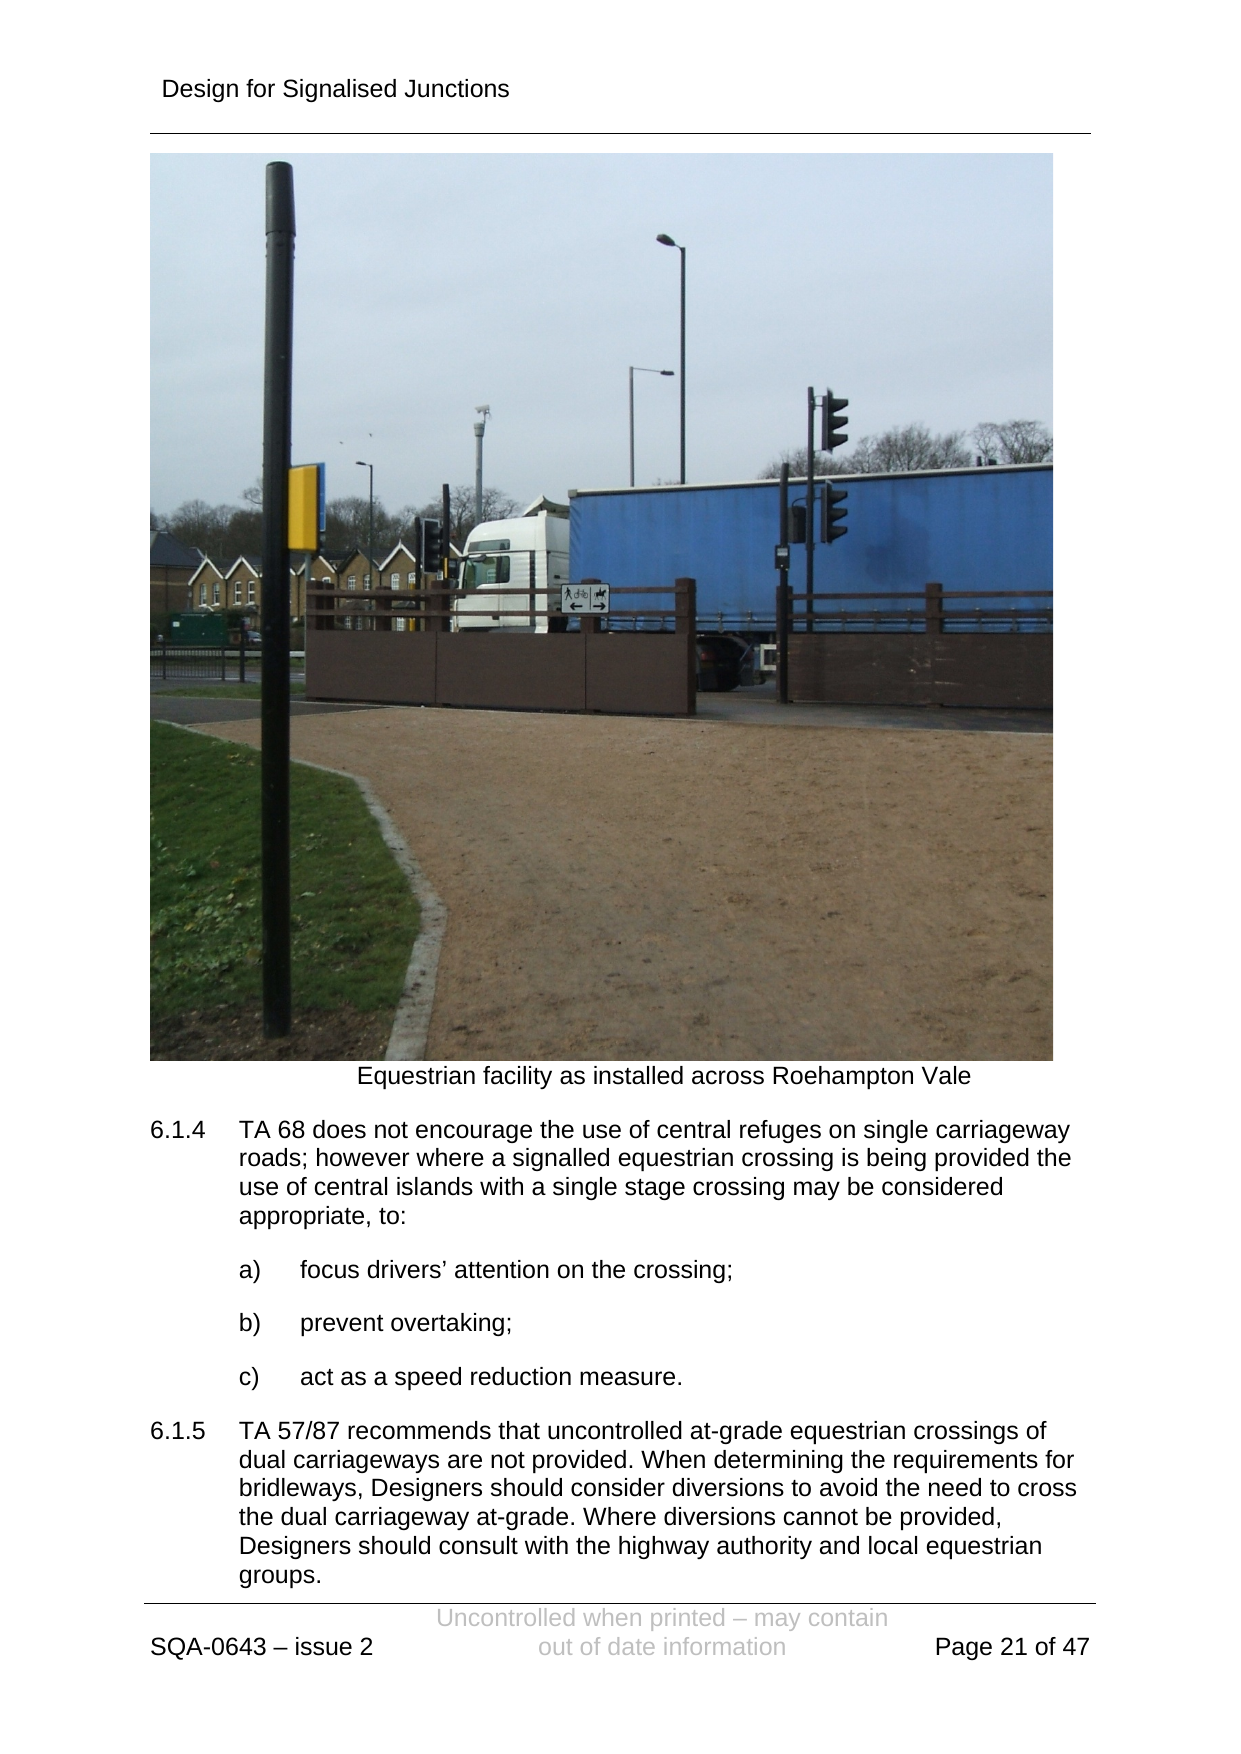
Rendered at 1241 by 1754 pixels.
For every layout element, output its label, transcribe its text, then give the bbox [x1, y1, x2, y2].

list focus drivers’ attention on the crossing; [239, 1255, 1090, 1283]
text 6.1.4 TA 68 does not encourage the use of central refuges on single carriageway roads; however where a signalled equestrian crossing is being provided the use of central islands with a single stage crossing may be considered appropriate, to: [150, 1115, 1090, 1230]
picture [150, 153, 1054, 1061]
list prevent overtaking; [239, 1308, 1090, 1337]
list act as a speed reduction measure. [239, 1362, 1090, 1391]
text Equestrian facility as installed across Roehampton Vale [150, 1061, 1090, 1090]
text 6.1.5 TA 57/87 recommends that uncontrolled at-grade equestrian crossings of dual carriageways are not provided. When determining the requirements for bridleways, Designers should consider diversions to avoid the need to cross the dual carriageway at-grade. Where diversions cannot be provided, Designers should consult with the highway authority and local equestrian groups. [150, 1416, 1090, 1588]
